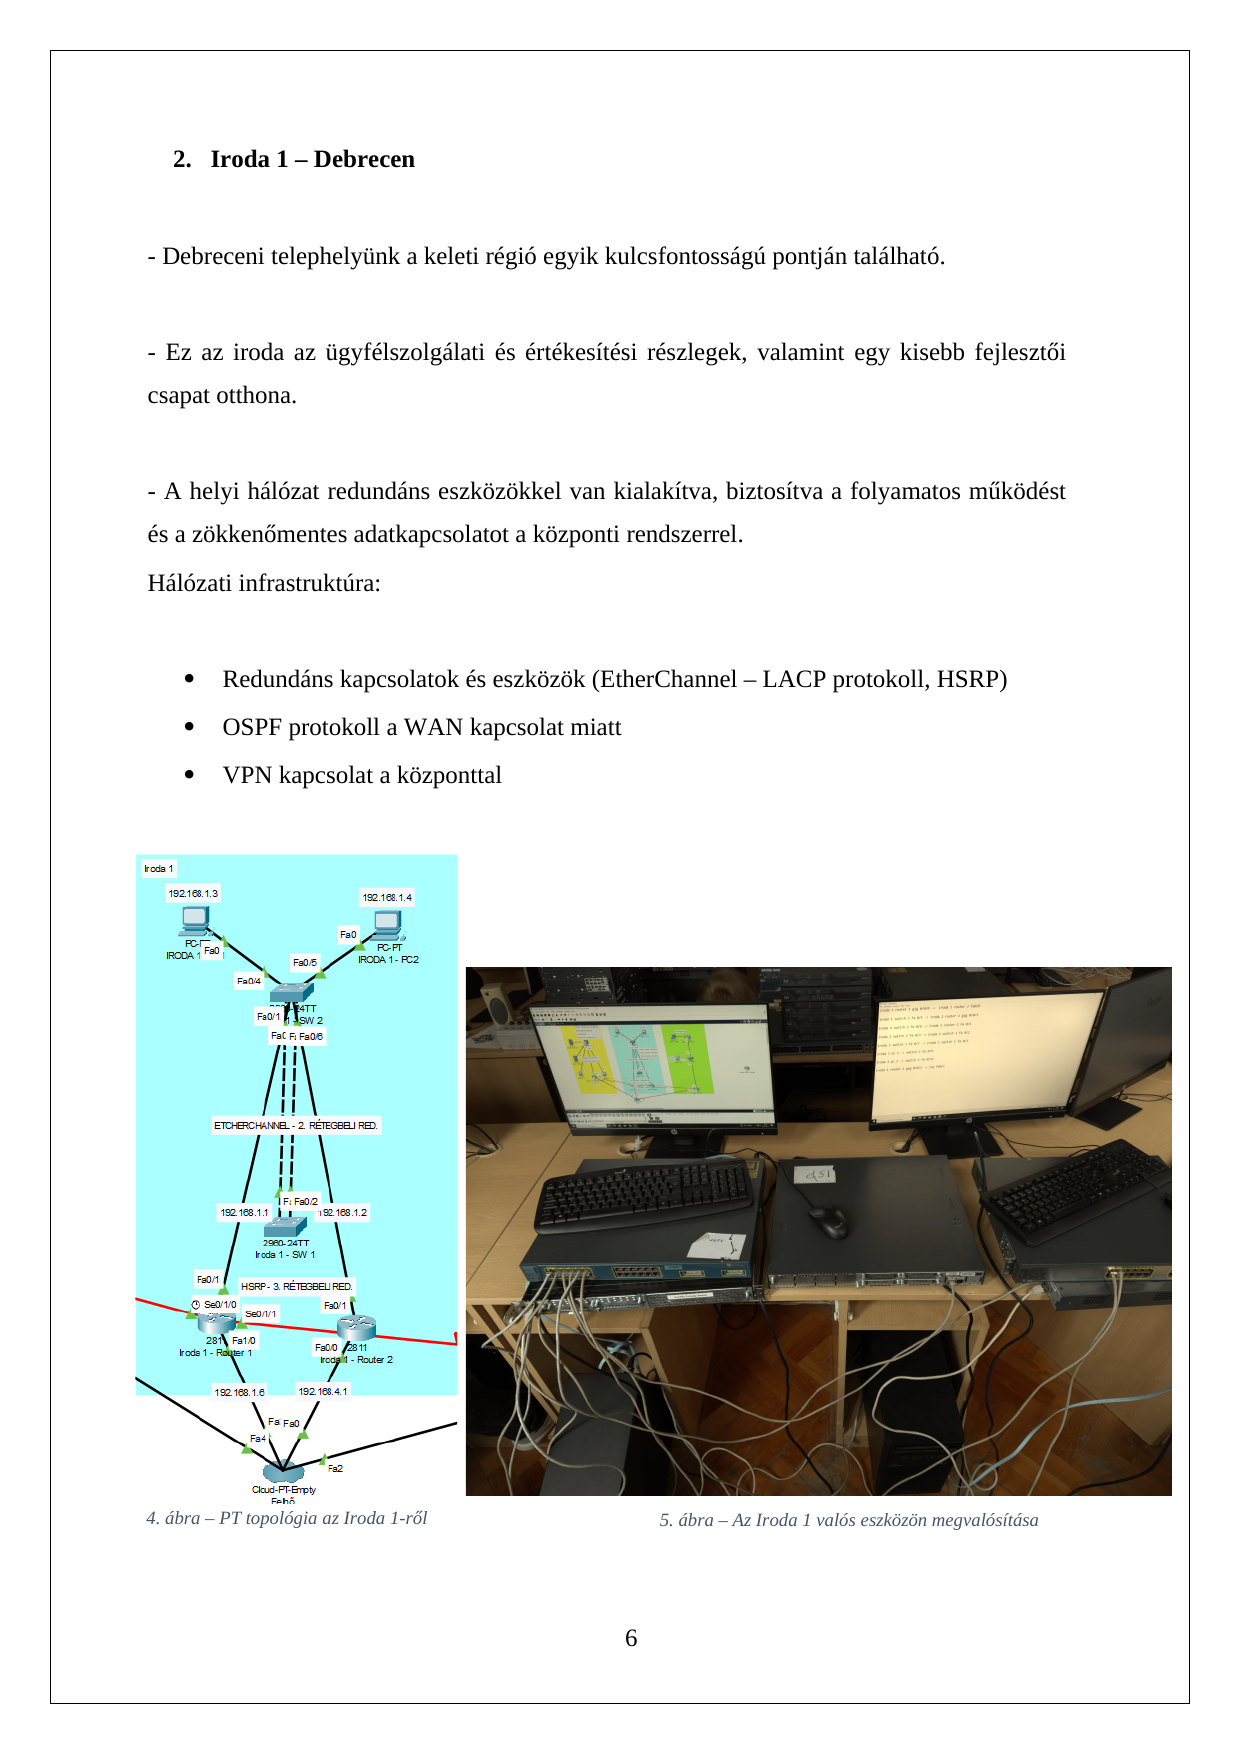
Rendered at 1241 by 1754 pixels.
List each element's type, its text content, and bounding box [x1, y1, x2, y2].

picture [135, 853, 458, 1503]
subtitle - Ez az iroda az ügyfélszolgálati és értékesítési részlegek, valamint egy kisebb fejlesztői csapat otthona. [147, 337, 1067, 409]
subtitle - A helyi hálózat redundáns eszközökkel van kialakítva, biztosítva a folyamatos működést és a zökkenőmentes adatkapcsolatot a központi rendszerrel. [147, 476, 1067, 548]
picture [465, 967, 1172, 1495]
subtitle OSPF protokoll a WAN kapcsolat miatt [185, 712, 1067, 741]
subtitle - Debreceni telephelyünk a keleti régió egyik kulcsfontosságú pontján található. [147, 241, 1067, 269]
subtitle Redundáns kapcsolatok és eszközök (EtherChannel – LACP protokoll, HSRP) [185, 664, 1067, 693]
subtitle Hálózati infrastruktúra: [147, 568, 1067, 596]
subtitle Iroda 1 – Debrecen [173, 144, 1067, 173]
subtitle VPN kapcsolat a központtal [185, 760, 1067, 789]
